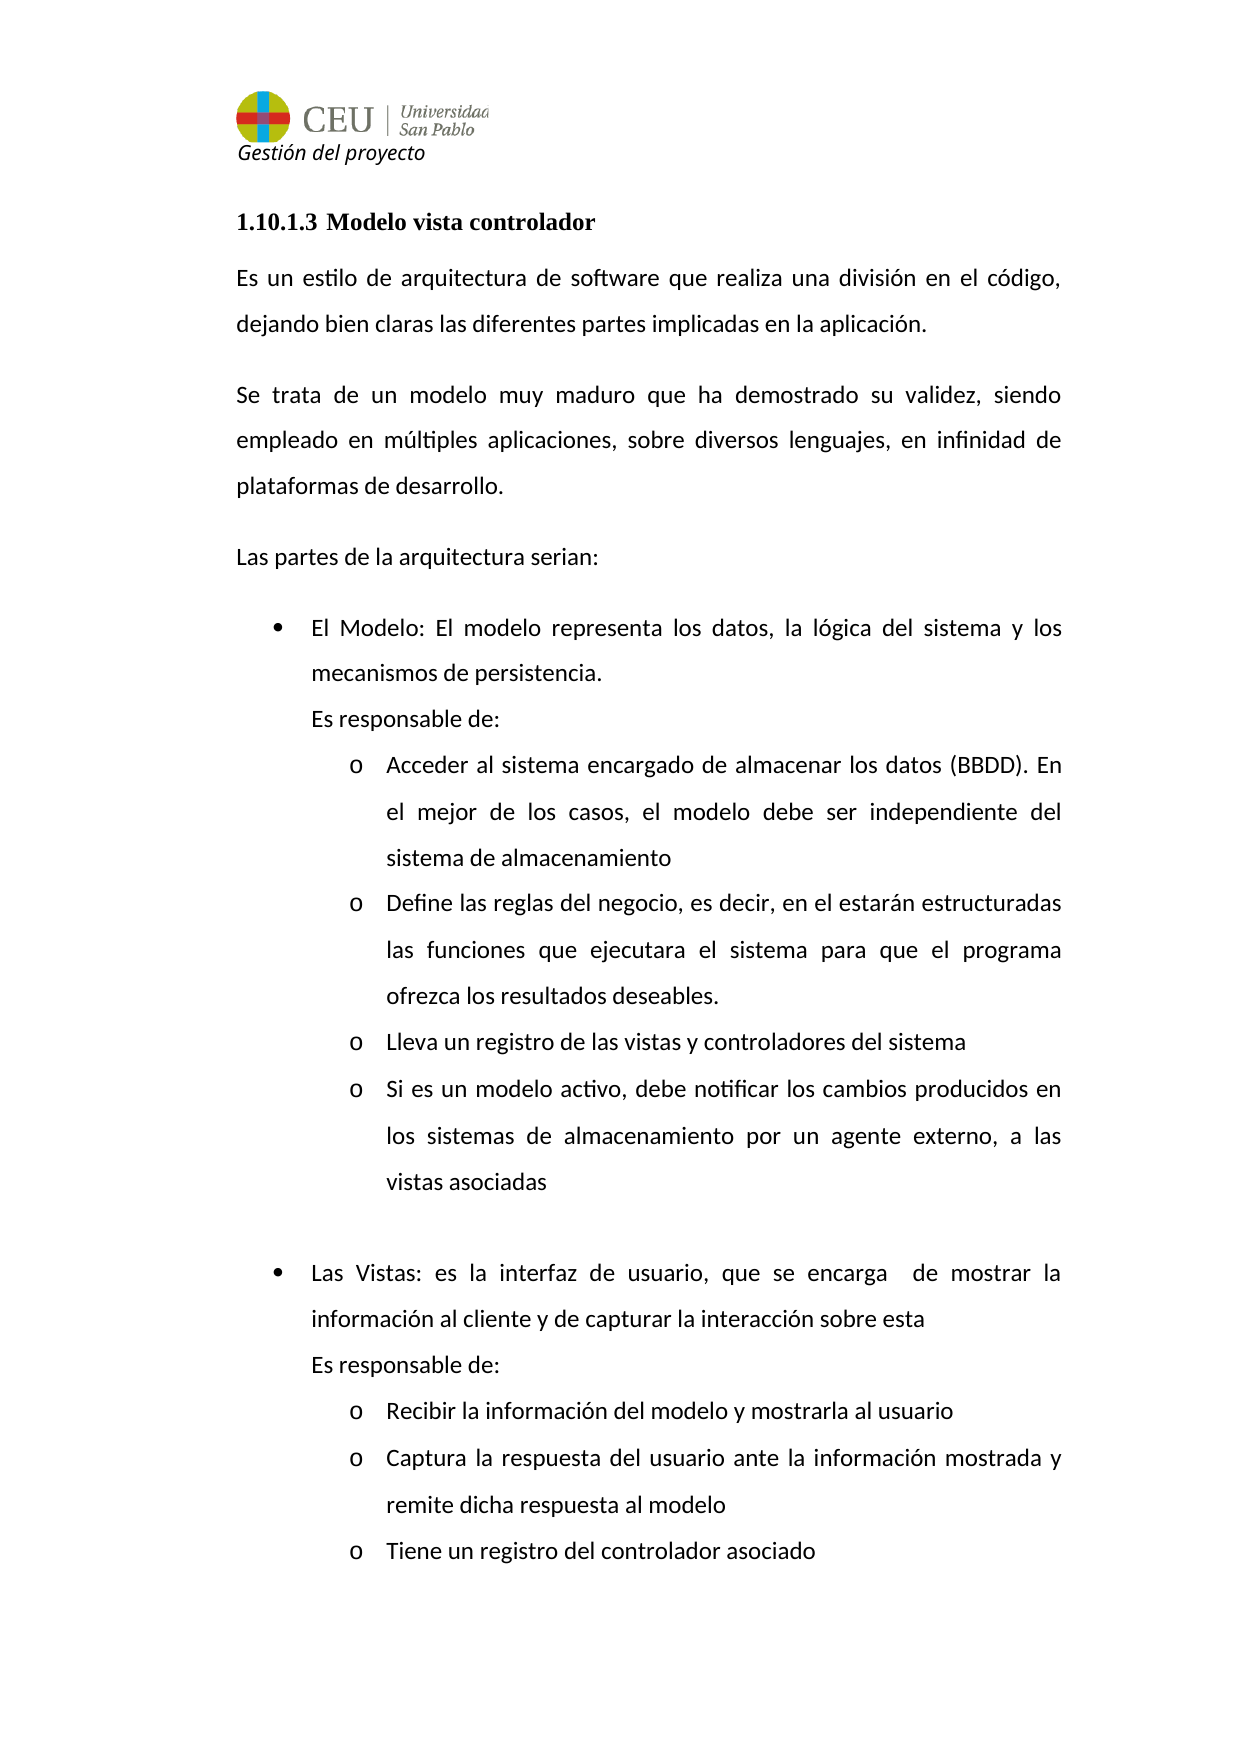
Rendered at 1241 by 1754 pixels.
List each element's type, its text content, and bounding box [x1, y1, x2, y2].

list Lleva un registro de las vistas y controladores del sistema [349, 1026, 1063, 1058]
list Tiene un registro del controlador asociado [349, 1535, 1063, 1567]
list El Modelo: El modelo representa los datos, la lógica del sistema y los mecanismos de persistencia. [274, 612, 1063, 688]
list Las Vistas: es la interfaz de usuario, que se encarga de mostrar la información al cliente y de capturar la interacción sobre esta [274, 1258, 1063, 1334]
list Acceder al sistema encargado de almacenar los datos (BBDD). En el mejor de los casos, el modelo debe ser independiente del sistema de almacenamiento [349, 749, 1063, 872]
list Recibir la información del modelo y mostrarla al usuario [349, 1395, 1063, 1427]
picture [235, 89, 489, 143]
text Las partes de la arquitectura serian: [236, 541, 1063, 572]
text Se trata de un modelo muy maduro que ha demostrado su validez, siendo empleado en múltiples aplicaciones, sobre diversos lenguajes, en infinidad de plataformas de desarrollo. [236, 379, 1063, 501]
text Es un estilo de arquitectura de software que realiza una división en el código, dejando bien claras las diferentes partes implicadas en la aplicación. [236, 262, 1063, 339]
list Es responsable de: [311, 1349, 1063, 1379]
list Define las reglas del negocio, es decir, en el estarán estructuradas las funciones que ejecutara el sistema para que el programa ofrezca los resultados deseables. [349, 887, 1063, 1011]
subtitle Modelo vista controlador [236, 207, 1063, 236]
list Si es un modelo activo, debe notificar los cambios producidos en los sistemas de almacenamiento por un agente externo, a las vistas asociadas [349, 1073, 1063, 1197]
list Captura la respuesta del usuario ante la información mostrada y remite dicha respuesta al modelo [349, 1442, 1063, 1520]
list Es responsable de: [311, 703, 1063, 734]
